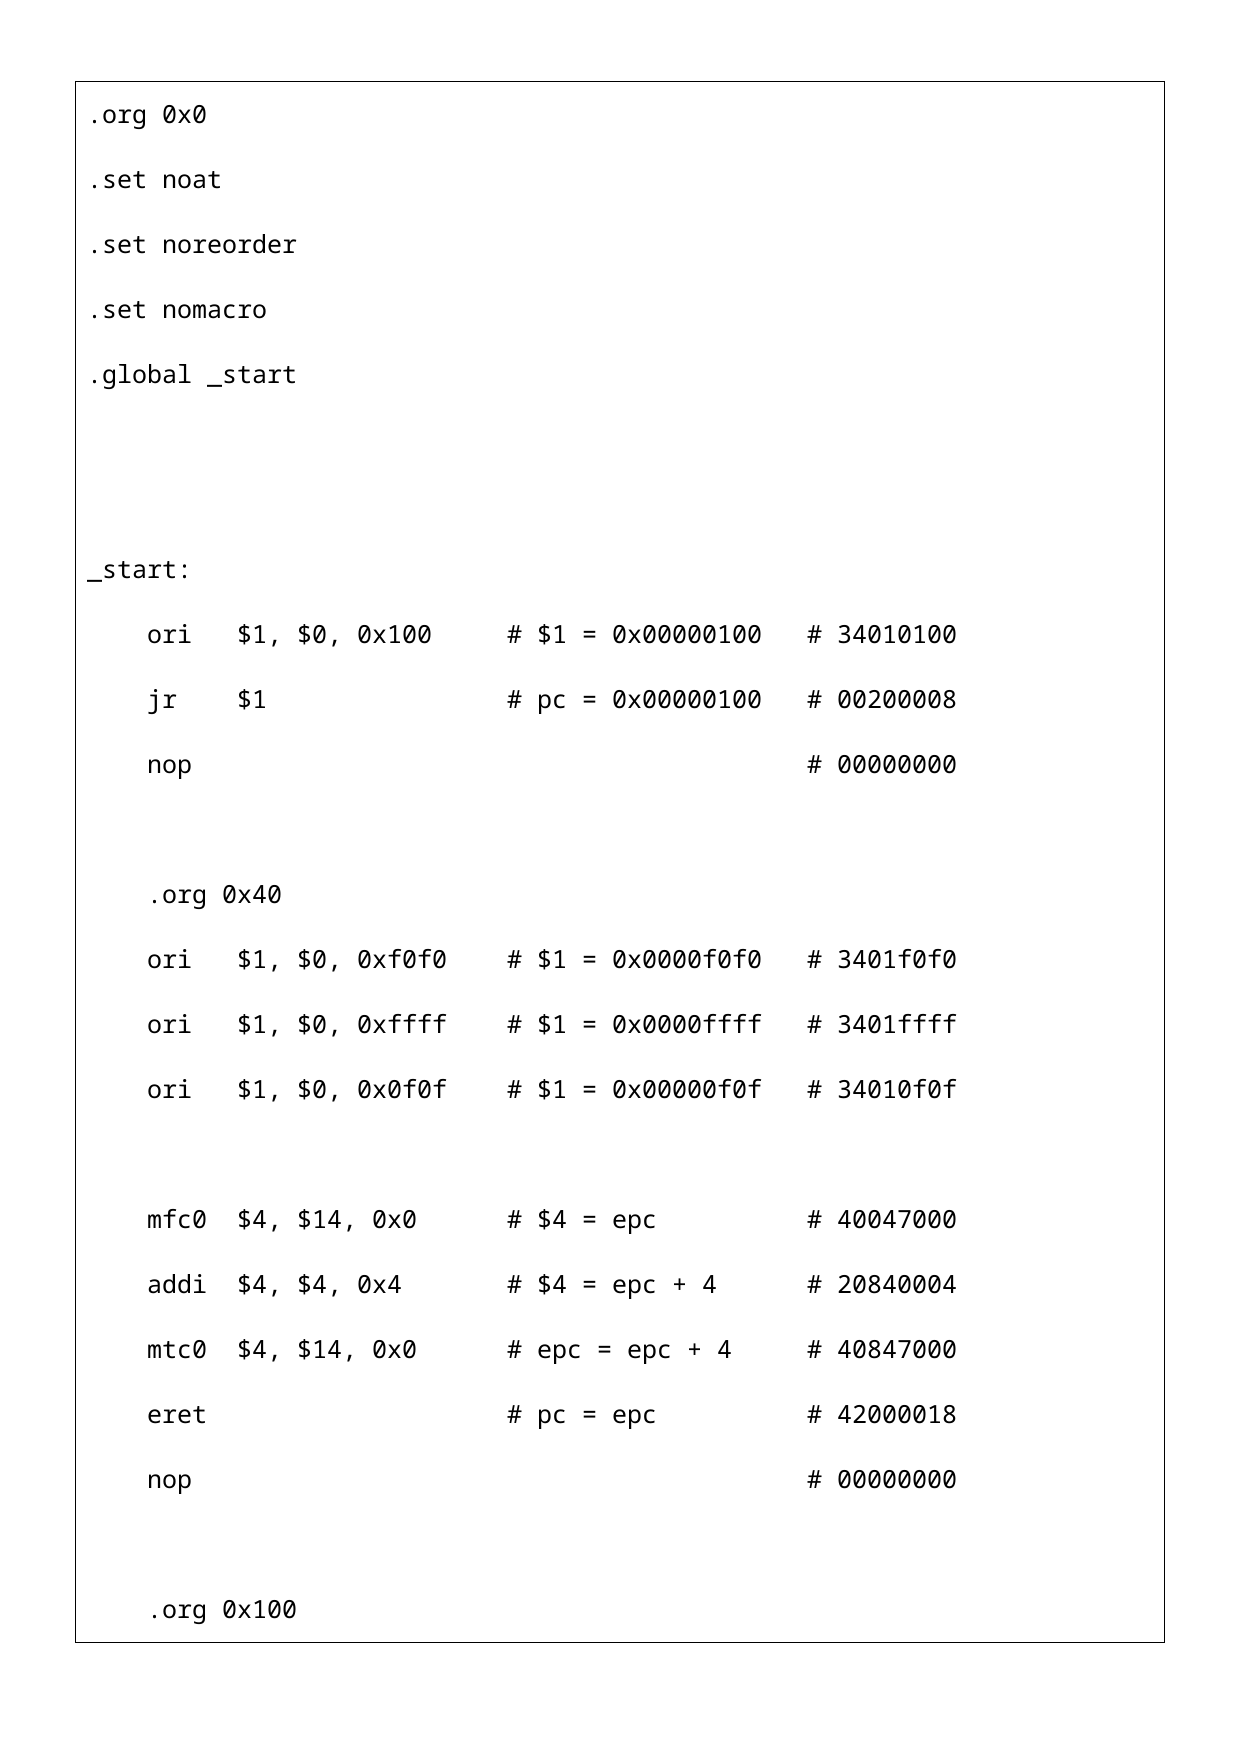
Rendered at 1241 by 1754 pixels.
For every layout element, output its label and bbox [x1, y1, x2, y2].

table_header [76, 82, 1164, 1642]
